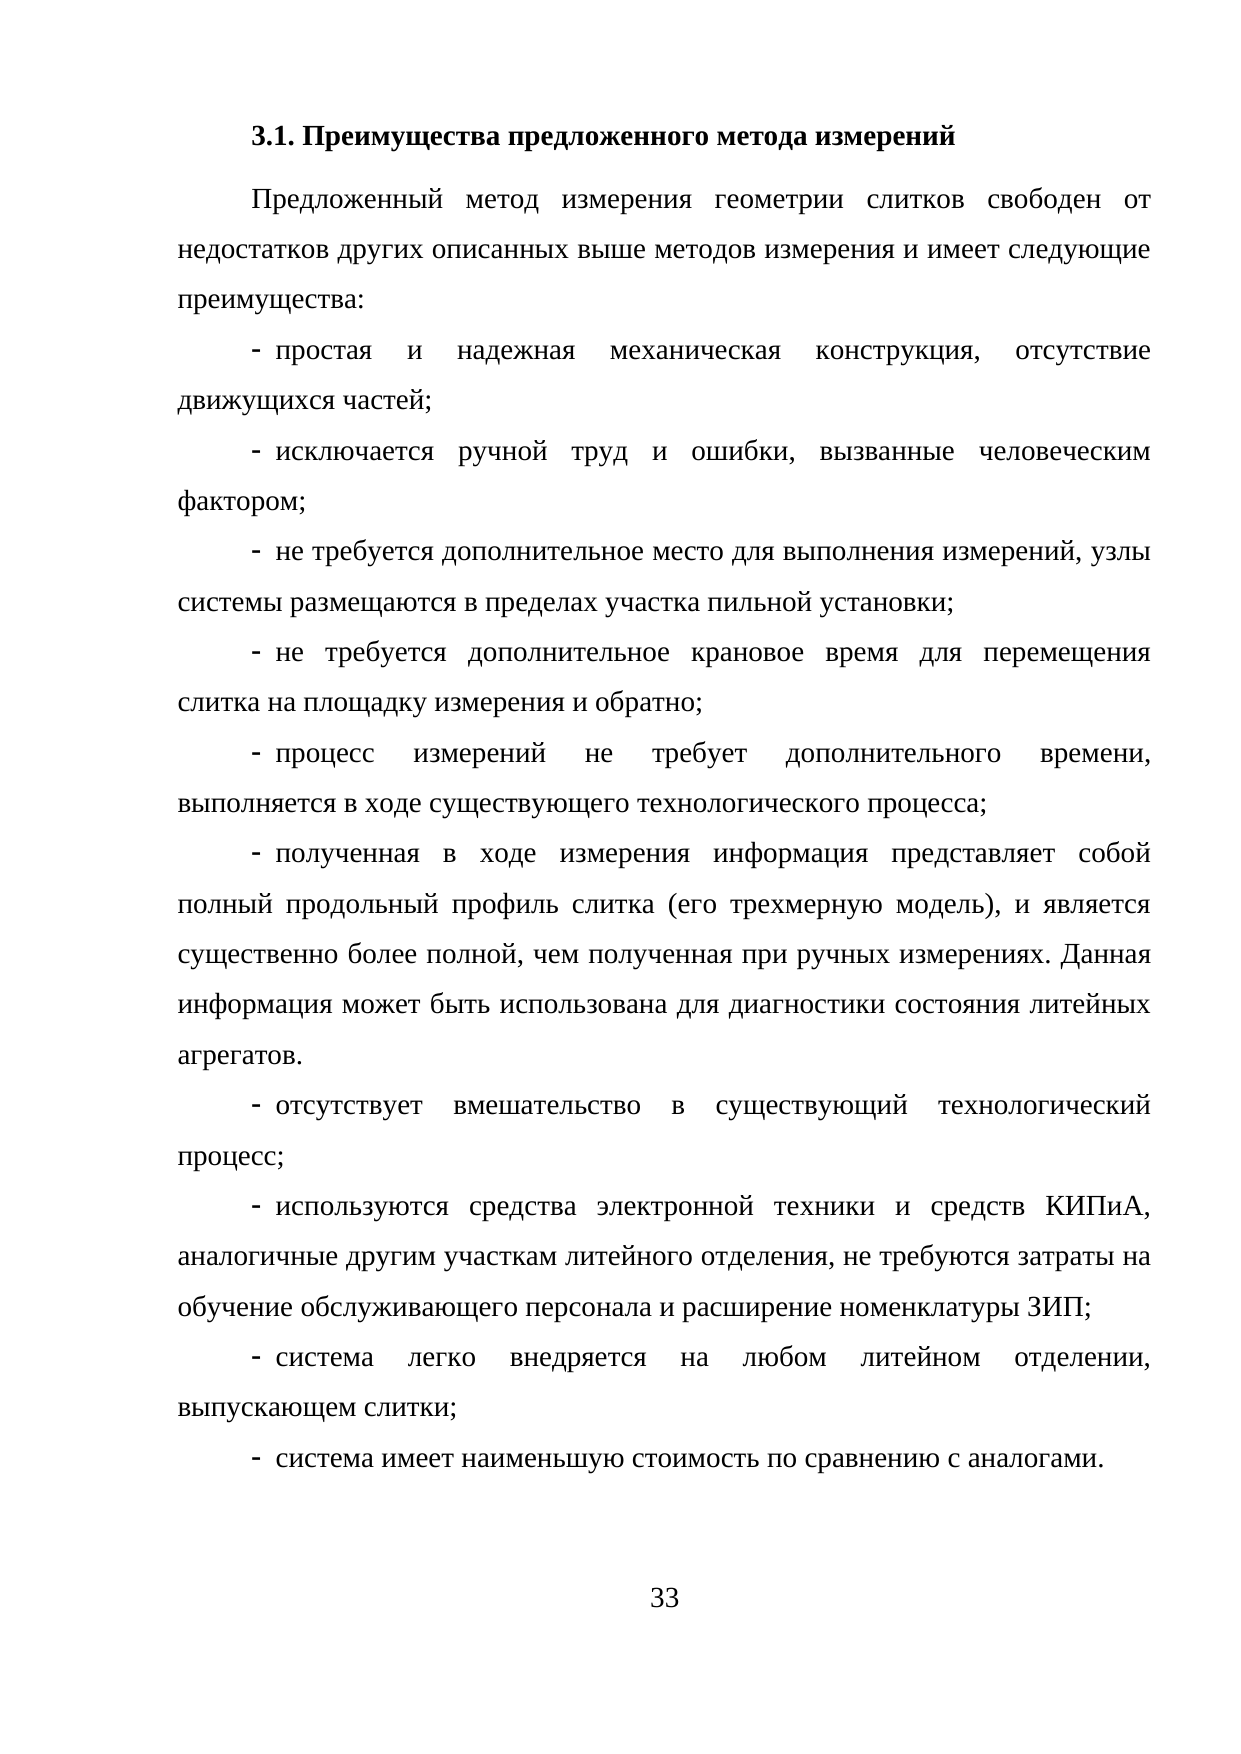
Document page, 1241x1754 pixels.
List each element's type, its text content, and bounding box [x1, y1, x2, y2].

text не требуется дополнительное крановое время для перемещения слитка на площадку измерения и обратно; [177, 634, 1152, 718]
text полученная в ходе измерения информация представляет собой полный продольный профиль слитка (его трехмерную модель), и является существенно более полной, чем полученная при ручных измерениях. Данная информация может быть использована для диагностики состояния литейных агрегатов. [177, 836, 1152, 1070]
subtitle Преимущества предложенного метода измерений [177, 118, 1152, 152]
text система имеет наименьшую стоимость по сравнению с аналогами. [177, 1440, 1152, 1473]
text используются средства электронной техники и средств КИПиА, аналогичные другим участкам литейного отделения, не требуются затраты на обучение обслуживающего персонала и расширение номенклатуры ЗИП; [177, 1188, 1152, 1322]
text система легко внедряется на любом литейном отделении, выпускающем слитки; [177, 1339, 1152, 1423]
text простая и надежная механическая конструкция, отсутствие движущихся частей; [177, 332, 1152, 416]
text Предложенный метод измерения геометрии слитков свободен от недостатков других описанных выше методов измерения и имеет следующие преимущества: [177, 181, 1152, 315]
text отсутствует вмешательство в существующий технологический процесс; [177, 1087, 1152, 1171]
text исключается ручной труд и ошибки, вызванные человеческим фактором; [177, 433, 1152, 517]
text процесс измерений не требует дополнительного времени, выполняется в ходе существующего технологического процесса; [177, 735, 1152, 819]
text не требуется дополнительное место для выполнения измерений, узлы системы размещаются в пределах участка пильной установки; [177, 533, 1152, 617]
